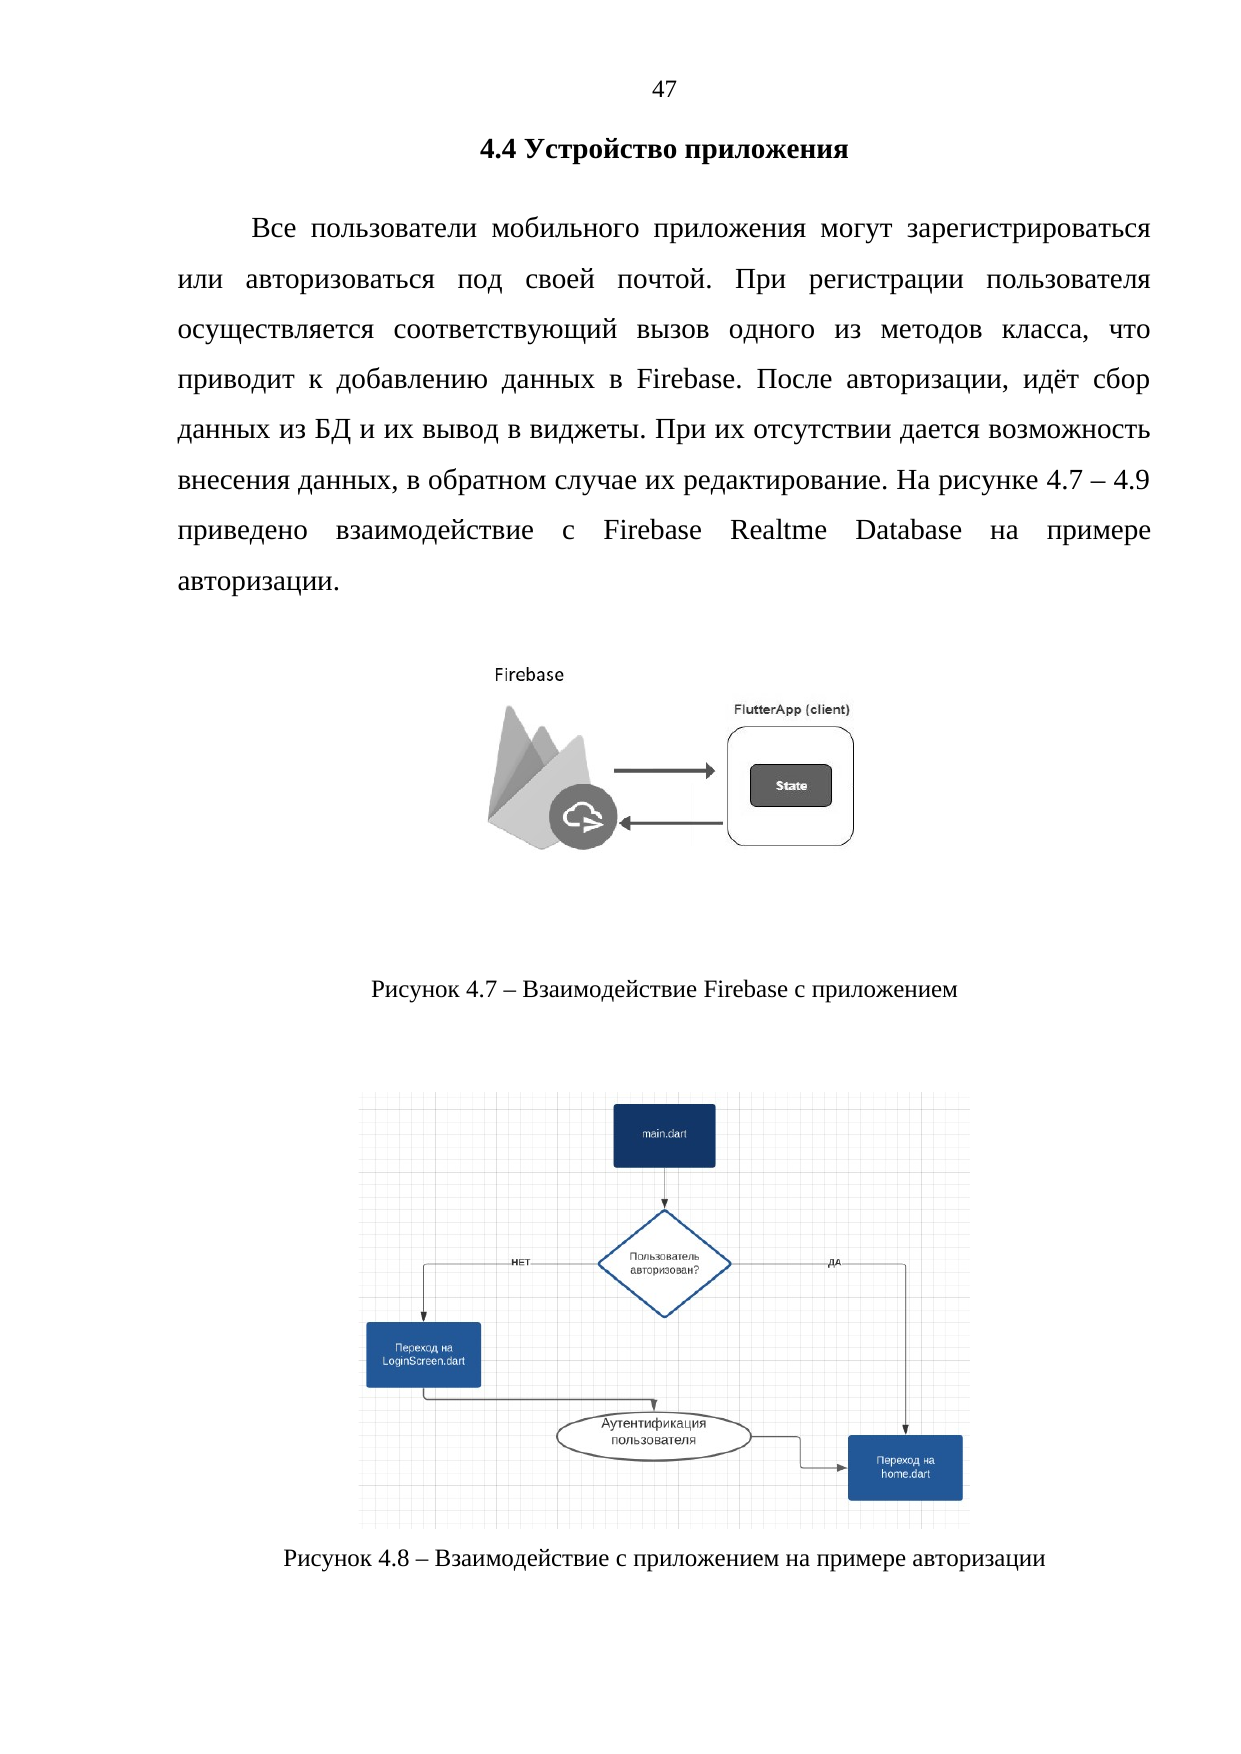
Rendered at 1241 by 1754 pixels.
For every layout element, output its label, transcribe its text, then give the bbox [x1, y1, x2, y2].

text Рисунок 4.8 – Взаимодействие c приложением на примере авторизации [177, 1543, 1152, 1571]
text Все пользователи мобильного приложения могут зарегистрироваться или авторизоваться под своей почтой. При регистрации пользователя осуществляется соответствующий вызов одного из методов класса, что приводит к добавлению данных в Firebase. После авторизации, идёт сбор данных из БД и их вывод в виджеты. При их отсутствии дается возможность внесения данных, в обратном случае их редактирование. На рисунке 4.7 – 4.9 приведено взаимодействие с Firebase Realtme Database на примере авторизации. [177, 210, 1152, 596]
picture [474, 612, 854, 960]
subtitle 4.4 Устройство приложения [177, 131, 1152, 165]
text Рисунок 4.7 – Взаимодействие Firebase c приложением [177, 974, 1152, 1003]
picture [358, 1092, 970, 1529]
